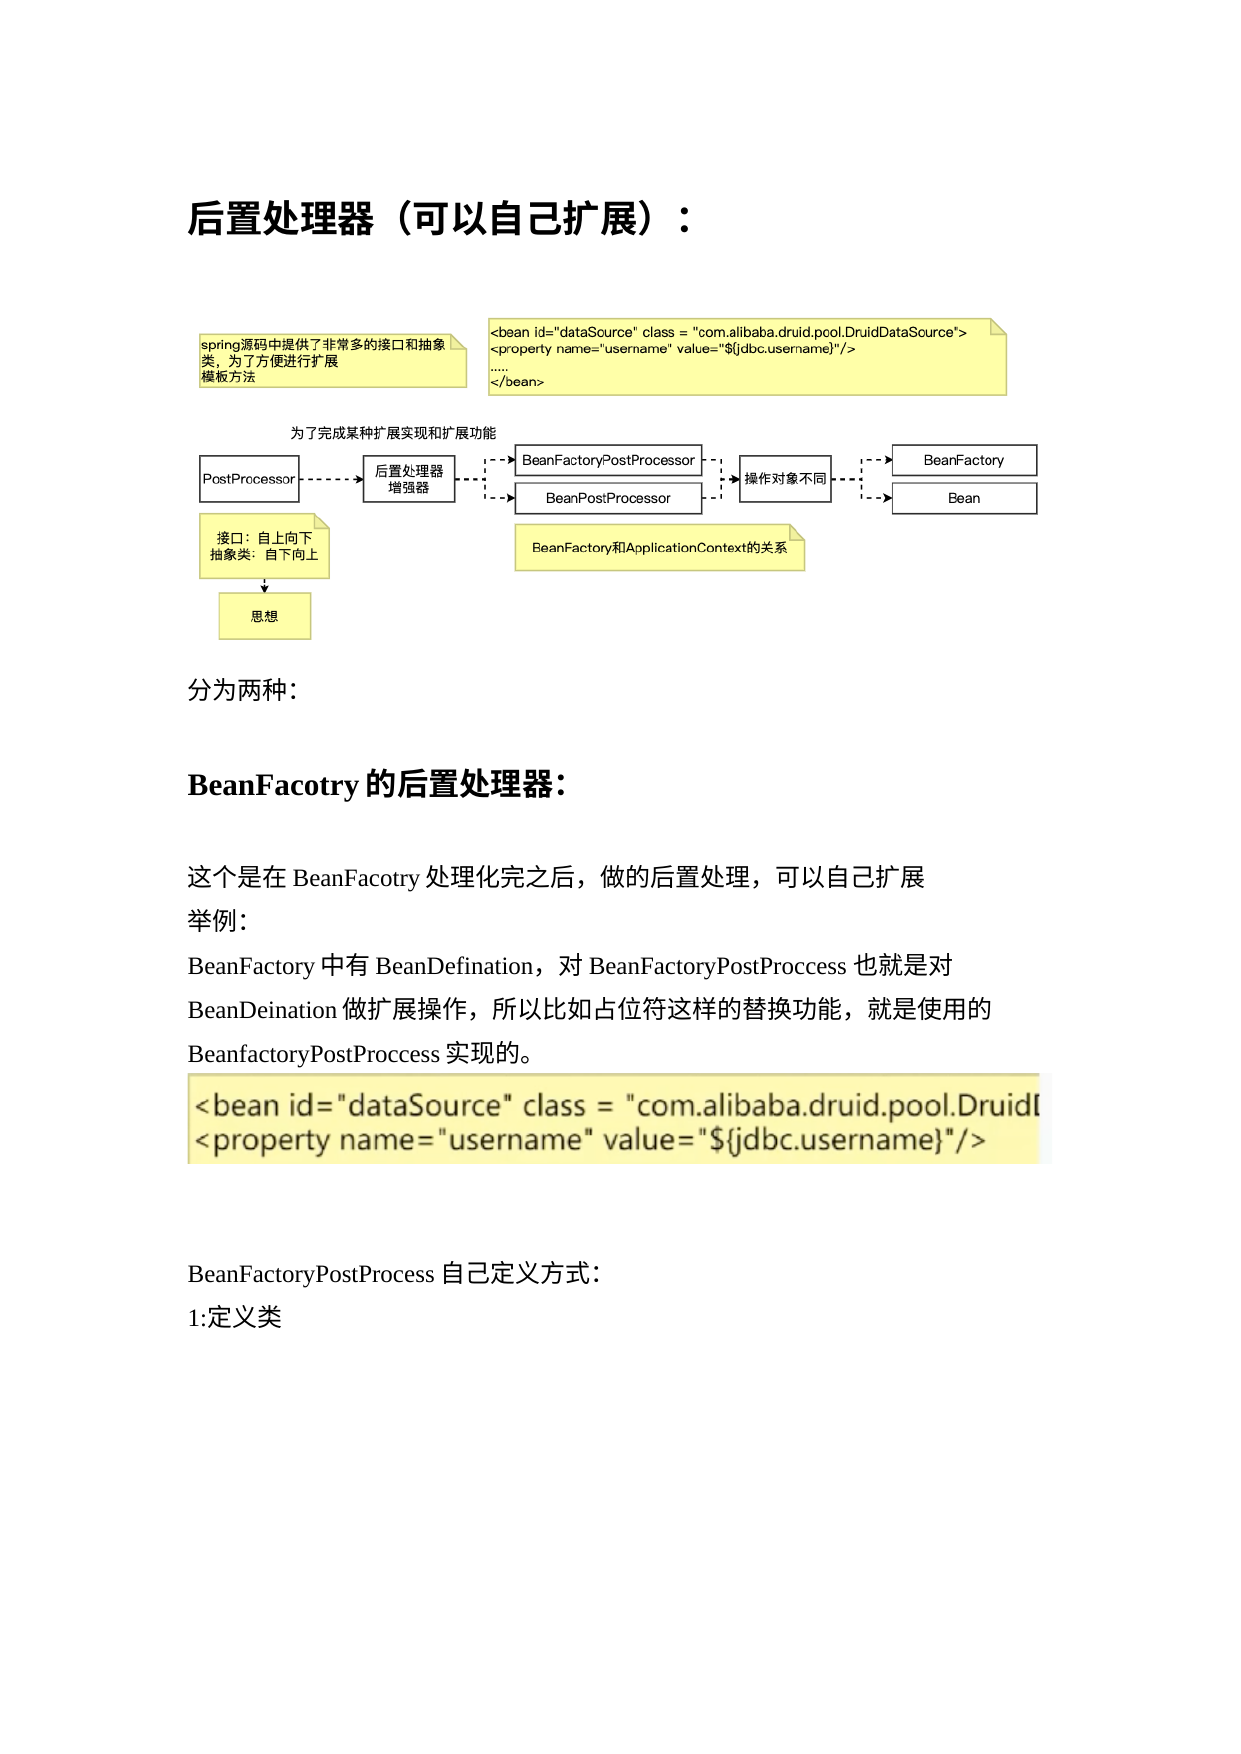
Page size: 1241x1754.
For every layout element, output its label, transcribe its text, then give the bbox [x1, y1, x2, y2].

text BeanFactoryPostProcess自己定义方式： [187, 1250, 1053, 1294]
picture [187, 314, 1053, 653]
text BeanFactory中有BeanDefination，对BeanFactoryPostProccess 也就是对BeanDeination做扩展操作，所以比如占位符这样的替换功能，就是使用的BeanfactoryPostProccess实现的。 [187, 941, 1053, 1073]
subtitle BeanFacotry的后置处理器： [187, 738, 1053, 826]
text 这个是在BeanFacotry处理化完之后，做的后置处理，可以自己扩展 [187, 853, 1053, 897]
text 举例： [187, 897, 1053, 941]
picture [187, 1073, 1053, 1164]
subtitle 后置处理器（可以自己扩展）： [187, 172, 1053, 260]
text 分为两种： [187, 667, 1053, 711]
text 1:定义类 [187, 1294, 1053, 1338]
